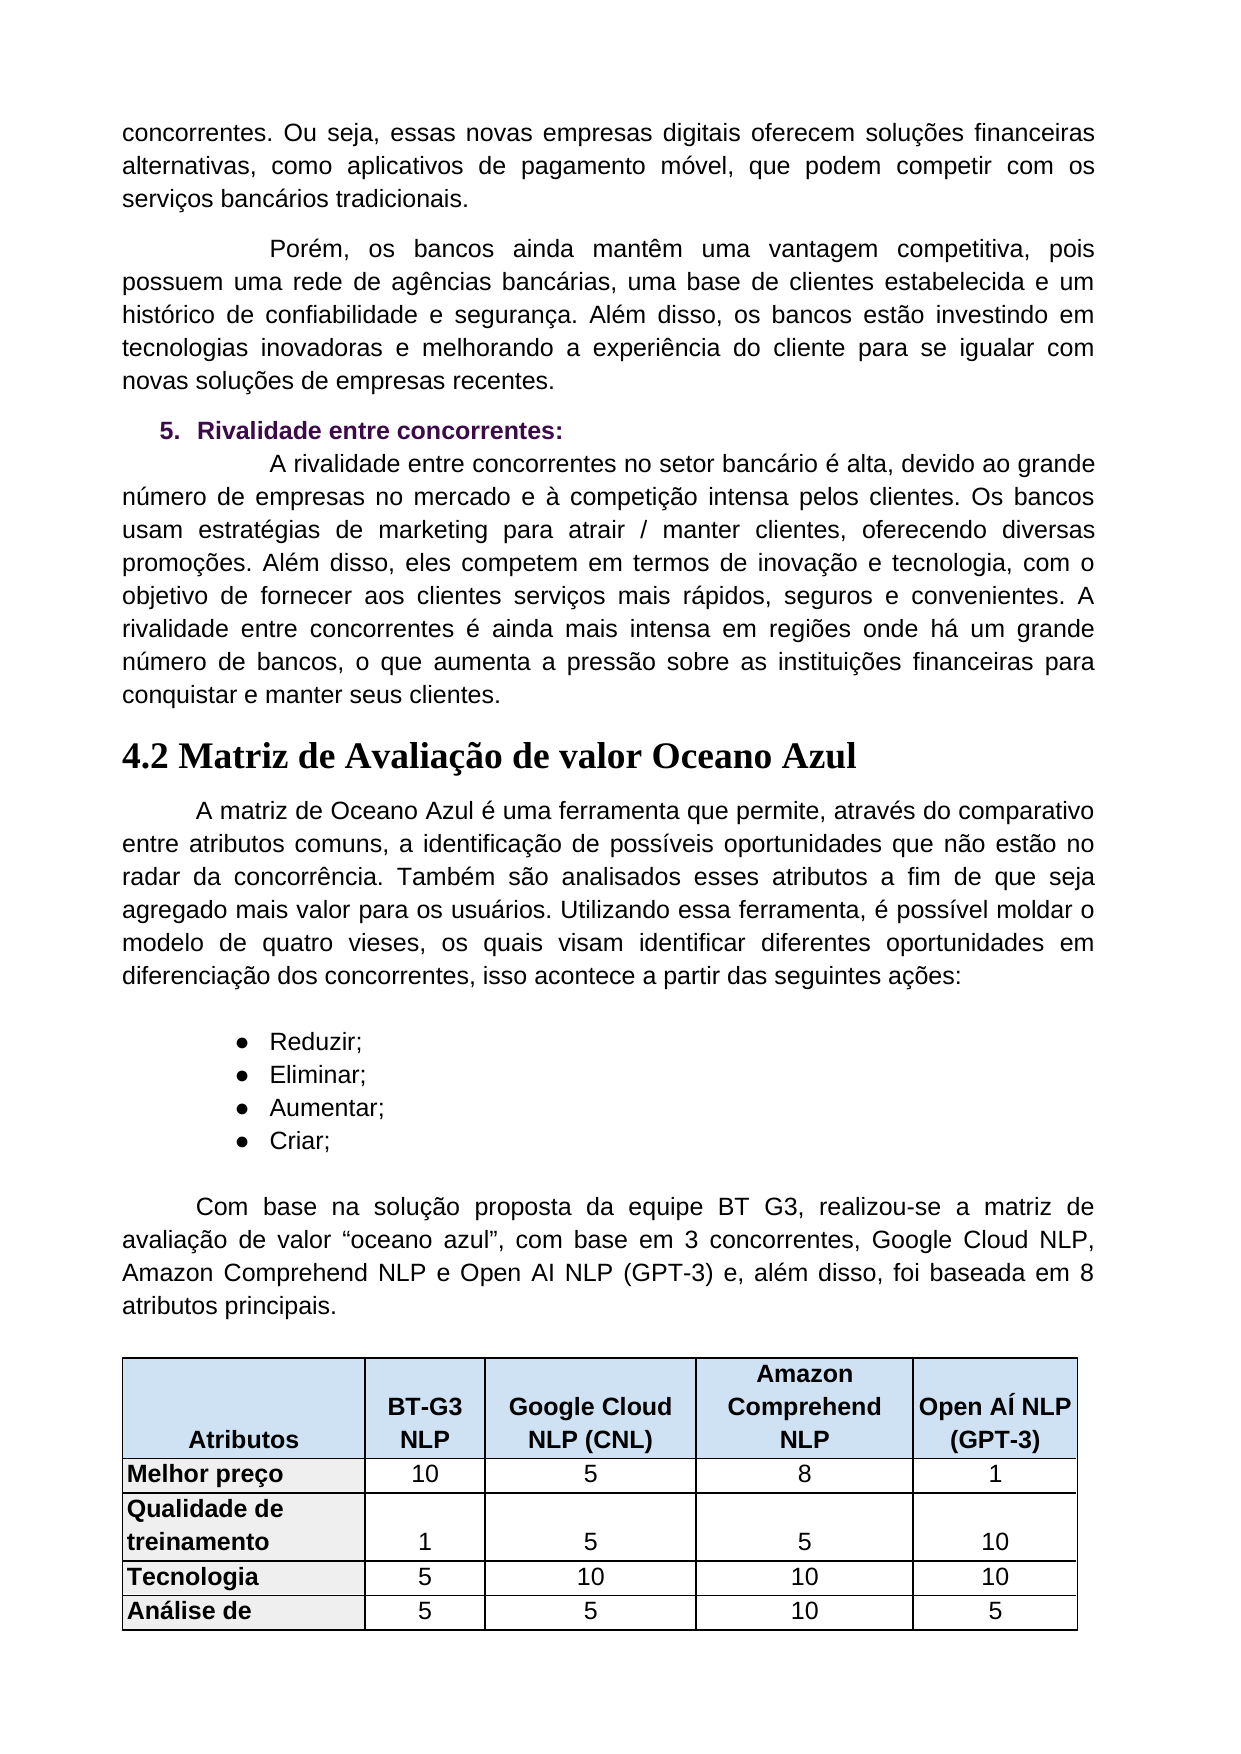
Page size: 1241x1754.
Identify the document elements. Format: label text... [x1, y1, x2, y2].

text Com base na solução proposta da equipe BT G3, realizou-se a matriz de avaliação de valor “oceano azul”, com base em 3 concorrentes, Google Cloud NLP, Amazon Comprehend NLP e Open AI NLP (GPT-3) e, além disso, foi baseada em 8 atributos principais. [122, 1192, 1096, 1320]
list Aumentar; [234, 1093, 1096, 1122]
table_cell 10 [486, 1562, 695, 1594]
table_cell 5 [486, 1459, 695, 1492]
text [122, 118, 1096, 213]
table_cell 10 [366, 1459, 484, 1492]
table_cell 1 [914, 1458, 1077, 1492]
table_cell Qualidade de treinamento [123, 1494, 364, 1560]
table_cell 5 [697, 1494, 912, 1560]
list Reduzir; [234, 1027, 1096, 1056]
subtitle 4.2 Matriz de Avaliação de valor Oceano Azul [122, 734, 1096, 777]
table_cell 10 [697, 1562, 912, 1594]
text Porém, os bancos ainda mantêm uma vantagem competitiva, pois possuem uma rede de agências bancárias, uma base de clientes estabelecida e um histórico de confiabilidade e segurança. Além disso, os bancos estão investindo em tecnologias inovadoras e melhorando a experiência do cliente para se igualar com novas soluções de empresas recentes. [122, 234, 1096, 395]
table_cell 5 [366, 1596, 484, 1629]
table_cell Melhor preço [123, 1459, 364, 1492]
list Criar; [234, 1126, 1096, 1155]
table_header BT-G3 NLP [366, 1359, 484, 1458]
table_cell 8 [697, 1459, 912, 1492]
table_header Open AÍ NLP (GPT-3) [914, 1359, 1077, 1458]
table_cell 5 [366, 1562, 484, 1594]
table_cell 5 [914, 1595, 1077, 1629]
table_header Amazon Comprehend NLP [697, 1359, 912, 1458]
table_cell 10 [914, 1492, 1077, 1560]
table_cell 5 [486, 1494, 695, 1560]
list Rivalidade entre concorrentes: [159, 416, 1096, 444]
table_cell 1 [366, 1494, 484, 1560]
table_cell 10 [914, 1560, 1077, 1594]
text A rivalidade entre concorrentes no setor bancário é alta, devido ao grande número de empresas no mercado e à competição intensa pelos clientes. Os bancos usam estratégias de marketing para atrair / manter clientes, oferecendo diversas promoções. Além disso, eles competem em termos de inovação e tecnologia, com o objetivo de fornecer aos clientes serviços mais rápidos, seguros e convenientes. A rivalidade entre concorrentes é ainda mais intensa em regiões onde há um grande número de bancos, o que aumenta a pressão sobre as instituições financeiras para conquistar e manter seus clientes. [122, 449, 1096, 708]
table_cell 5 [486, 1596, 695, 1629]
text A matriz de Oceano Azul é uma ferramenta que permite, através do comparativo entre atributos comuns, a identificação de possíveis oportunidades que não estão no radar da concorrência. Também são analisados esses atributos a fim de que seja agregado mais valor para os usuários. Utilizando essa ferramenta, é possível moldar o modelo de quatro vieses, os quais visam identificar diferentes oportunidades em diferenciação dos concorrentes, isso acontece a partir das seguintes ações: [122, 796, 1096, 989]
table_header Google Cloud NLP (CNL) [486, 1359, 695, 1458]
table_cell 10 [697, 1596, 912, 1629]
table_cell Tecnologia [123, 1562, 364, 1594]
table_header Atributos [123, 1359, 364, 1458]
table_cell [123, 1596, 364, 1629]
list Eliminar; [234, 1060, 1096, 1089]
